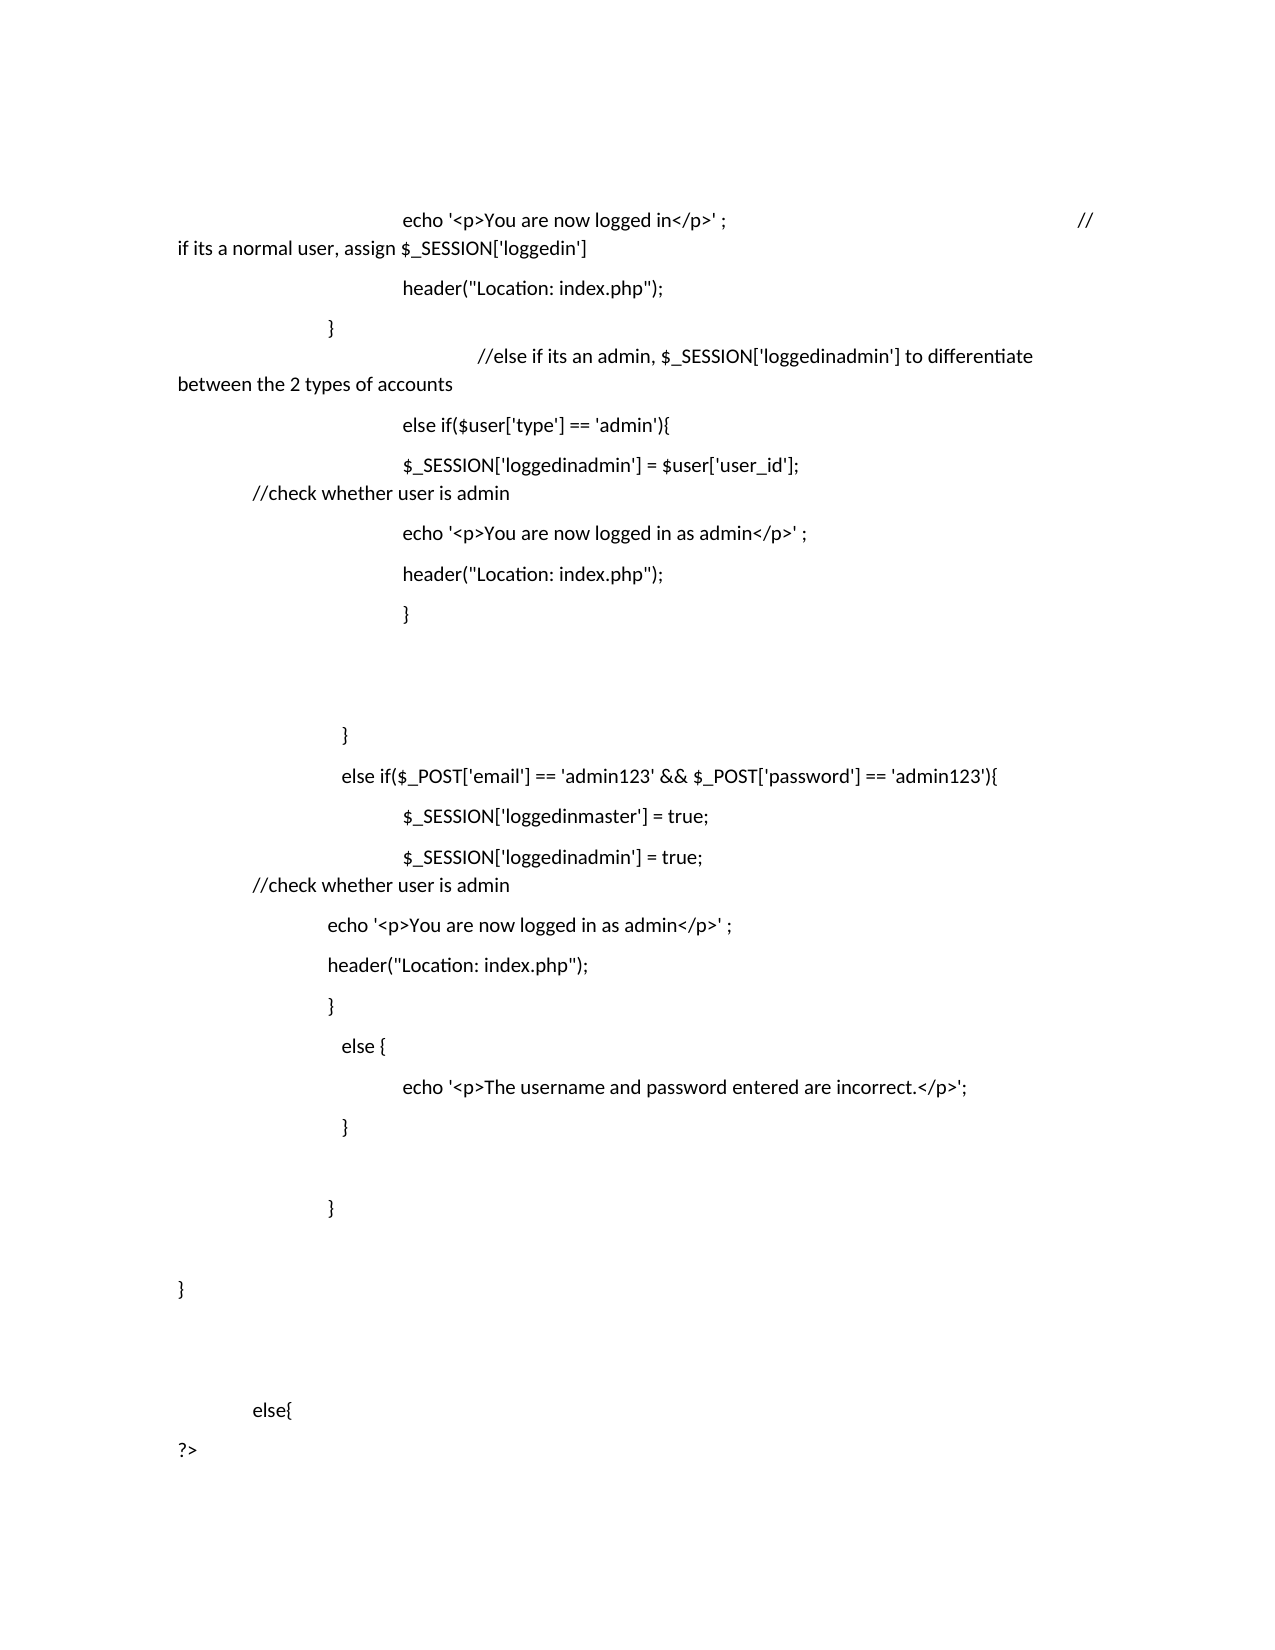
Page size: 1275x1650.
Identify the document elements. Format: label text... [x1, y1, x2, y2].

text ?> [177, 1438, 1098, 1463]
text header("Location: index.php"); [177, 561, 1098, 586]
text } [177, 1276, 1098, 1301]
text $_SESSION['loggedinmaster'] = true; [177, 803, 1098, 829]
text else if($_POST['email'] == 'admin123' && $_POST['password'] == 'admin123'){ [177, 763, 1098, 788]
text } //else if its an admin, $_SESSION['loggedinadmin'] to differentiate between the 2 types of accounts [177, 316, 1098, 397]
text } [177, 601, 1098, 627]
text } [177, 1195, 1098, 1221]
text header("Location: index.php"); [177, 953, 1098, 978]
text } [177, 723, 1098, 748]
text echo '<p>You are now logged in as admin</p>' ; [177, 521, 1098, 546]
text echo '<p>You are now logged in</p>' ; // if its a normal user, assign $_SESSION['loggedin'] [177, 207, 1098, 260]
text else{ [177, 1397, 1098, 1423]
text $_SESSION['loggedinadmin'] = $user['user_id']; //check whether user is admin [177, 452, 1098, 506]
text header("Location: index.php"); [177, 275, 1098, 301]
text } [177, 993, 1098, 1018]
text } [177, 1114, 1098, 1140]
text else if($user['type'] == 'admin'){ [177, 412, 1098, 437]
text echo '<p>The username and password entered are incorrect.</p>'; [177, 1074, 1098, 1099]
text else { [177, 1033, 1098, 1059]
text echo '<p>You are now logged in as admin</p>' ; [177, 912, 1098, 938]
text $_SESSION['loggedinadmin'] = true; //check whether user is admin [177, 844, 1098, 897]
